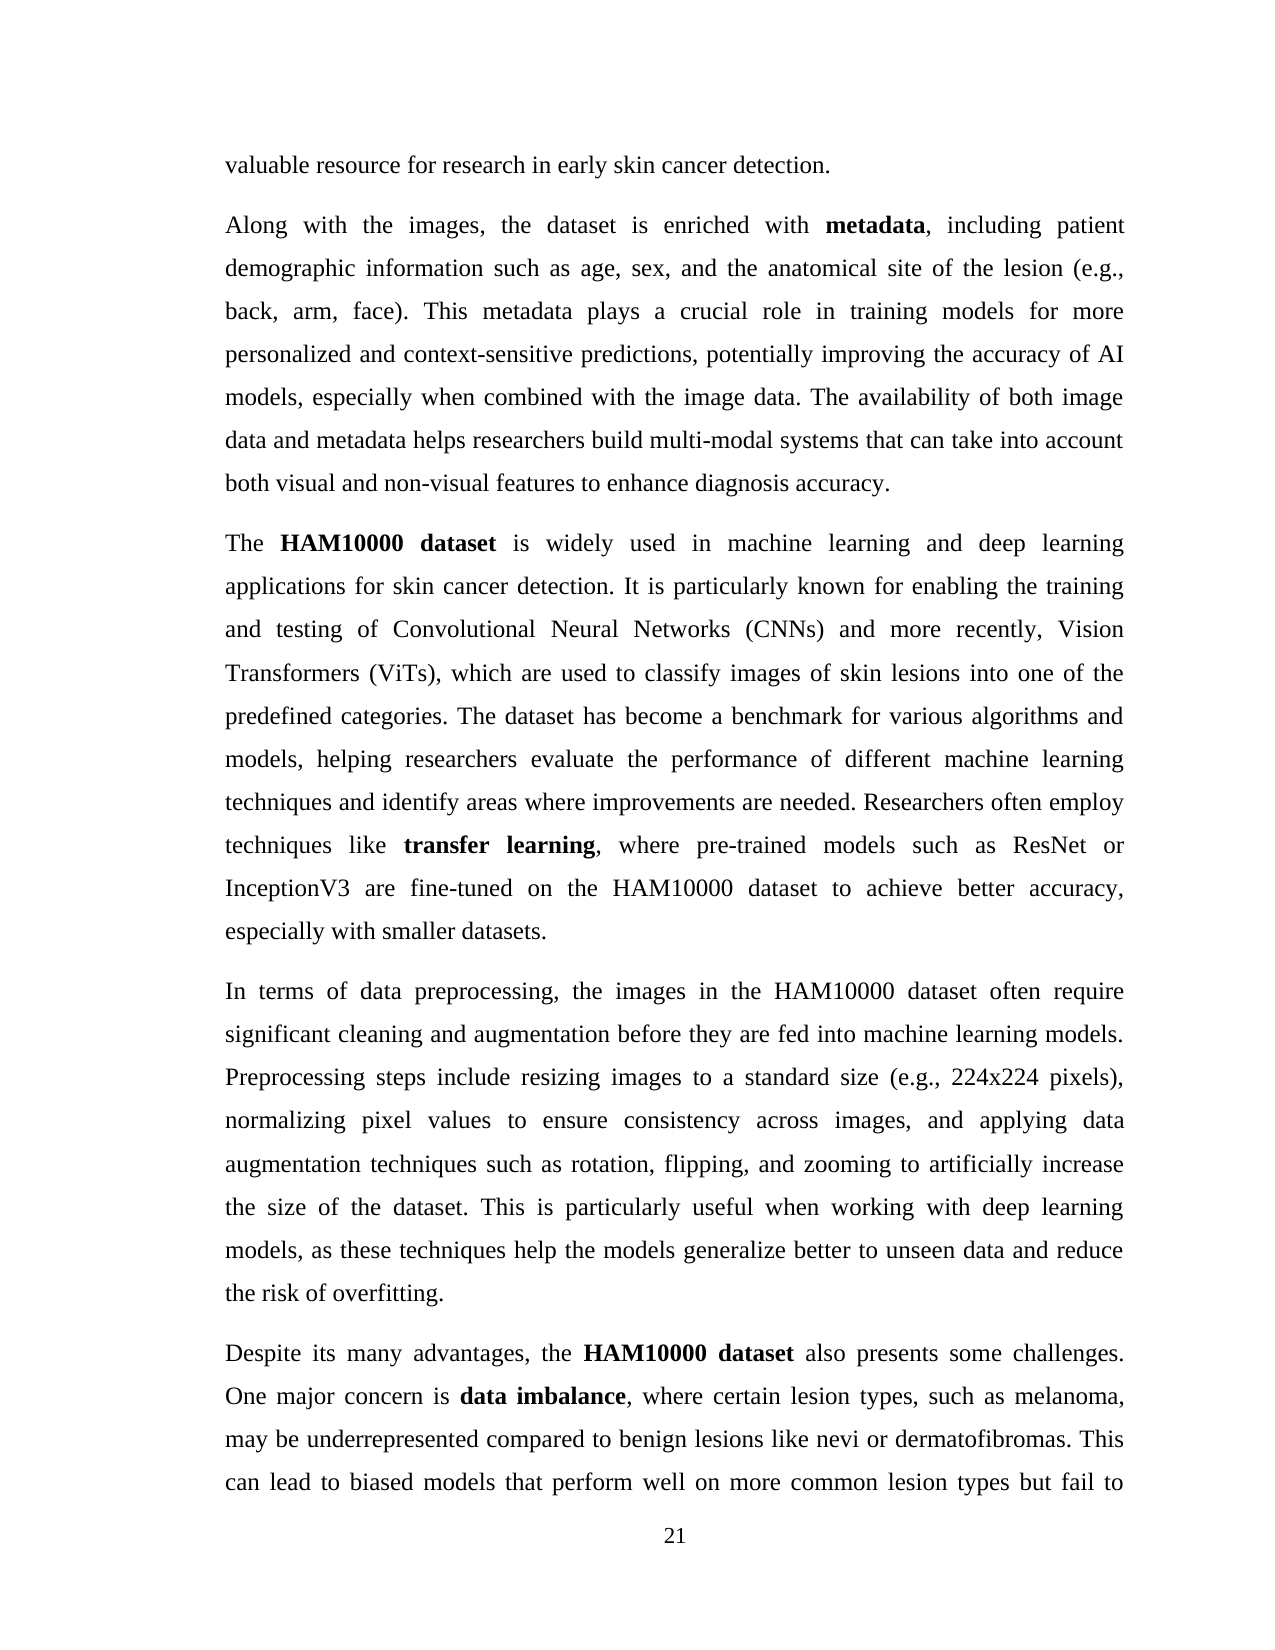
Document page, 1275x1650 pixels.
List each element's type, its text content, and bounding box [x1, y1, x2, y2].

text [225, 1338, 1125, 1496]
text In terms of data preprocessing, the images in the HAM10000 dataset often require significant cleaning and augmentation before they are fed into machine learning models. Preprocessing steps include resizing images to a standard size (e.g., 224x224 pixels), normalizing pixel values to ensure consistency across images, and applying data augmentation techniques such as rotation, flipping, and zooming to artificially increase the size of the dataset. This is particularly useful when working with deep learning models, as these techniques help the models generalize better to unseen data and reduce the risk of overfitting. [225, 976, 1125, 1307]
text Along with the images, the dataset is enriched with metadata, including patient demographic information such as age, sex, and the anatomical site of the lesion (e.g., back, arm, face). This metadata plays a crucial role in training models for more personalized and context-sensitive predictions, potentially improving the accuracy of AI models, especially when combined with the image data. The availability of both image data and metadata helps researchers build multi-modal systems that can take into account both visual and non-visual features to enhance diagnosis accuracy. [225, 210, 1125, 497]
text The HAM10000 dataset is widely used in machine learning and deep learning applications for skin cancer detection. It is particularly known for enabling the training and testing of Convolutional Neural Networks (CNNs) and more recently, Vision Transformers (ViTs), which are used to classify images of skin lesions into one of the predefined categories. The dataset has become a benchmark for various algorithms and models, helping researchers evaluate the performance of different machine learning techniques and identify areas where improvements are needed. Researchers often employ techniques like transfer learning, where pre-trained models such as ResNet or InceptionV3 are fine-tuned on the HAM10000 dataset to achieve better accuracy, especially with smaller datasets. [225, 528, 1125, 945]
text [225, 150, 1125, 179]
